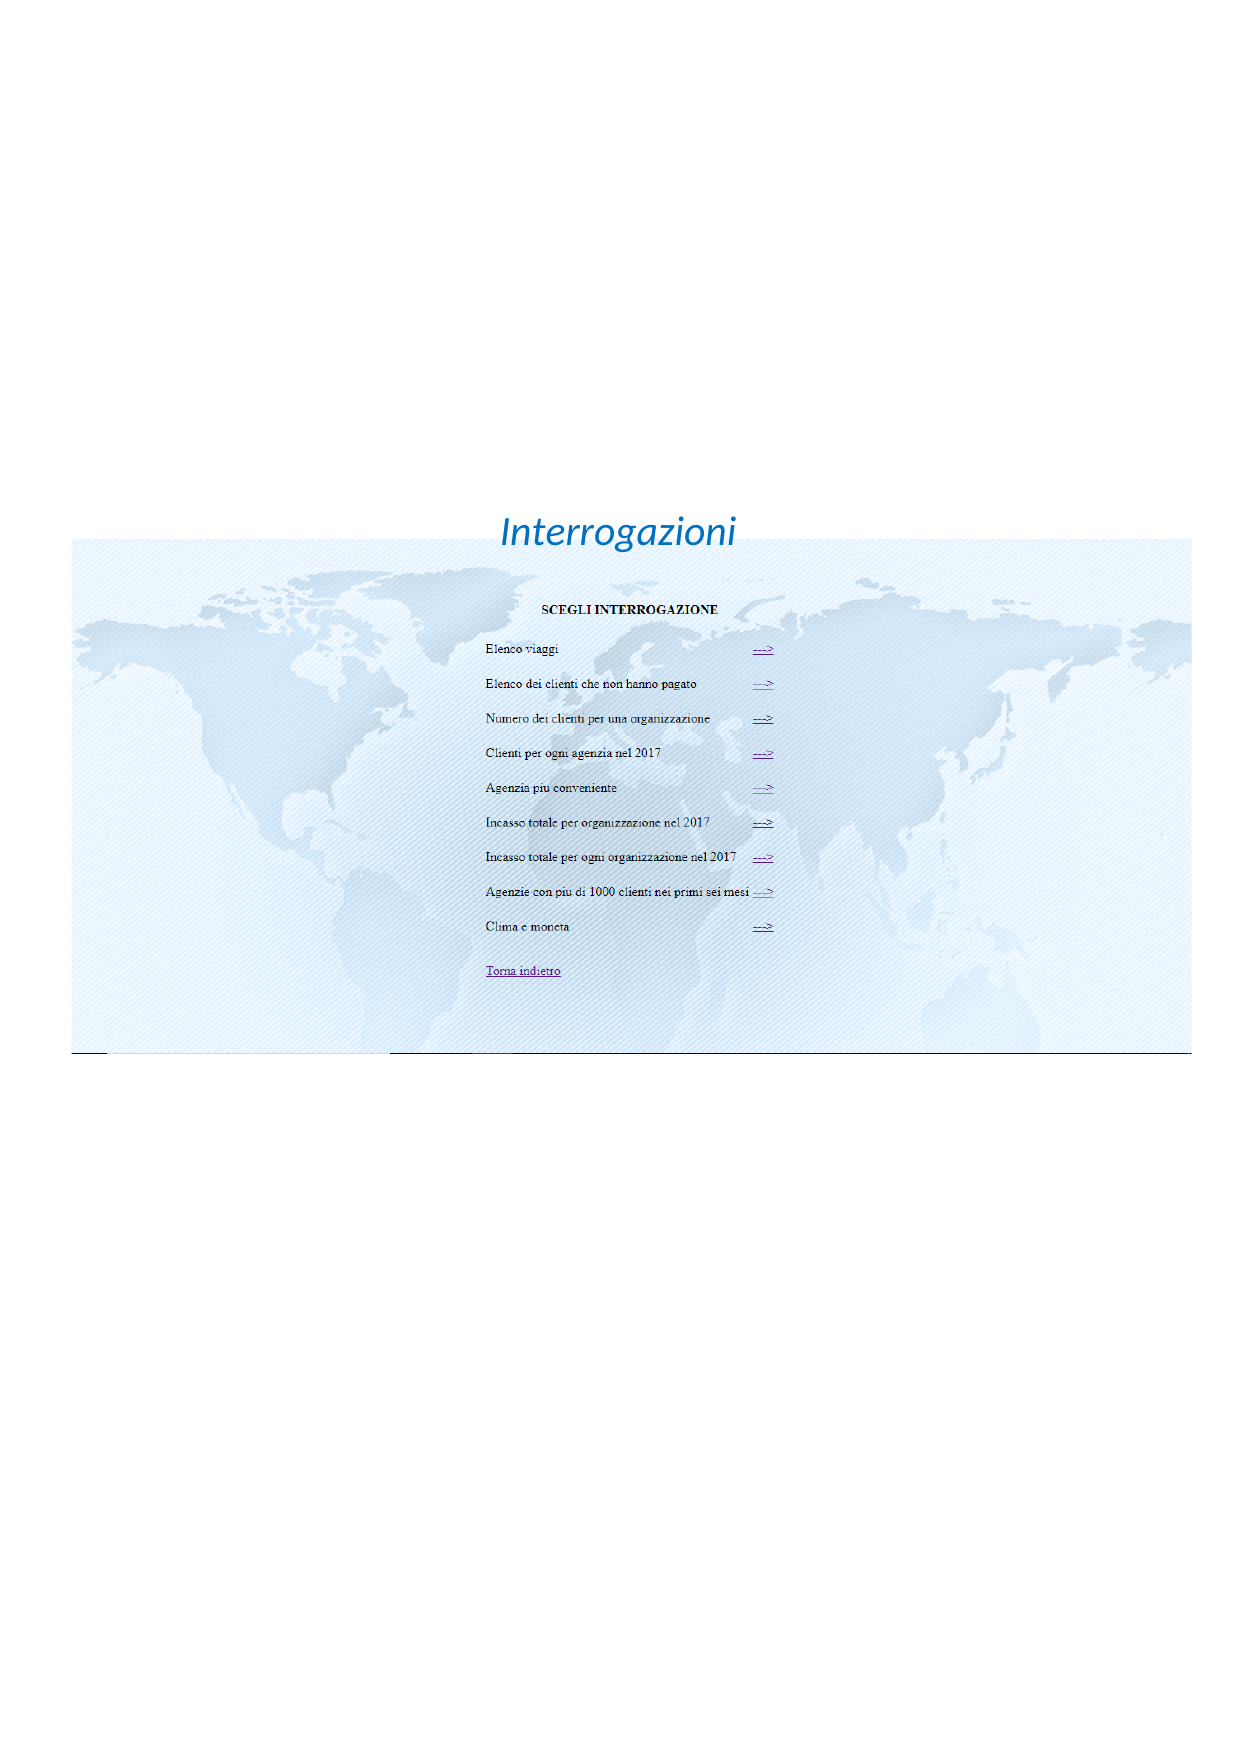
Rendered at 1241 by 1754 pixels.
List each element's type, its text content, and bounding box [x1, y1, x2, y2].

picture [71, 539, 1192, 1054]
text Interrogazioni [118, 505, 1122, 556]
